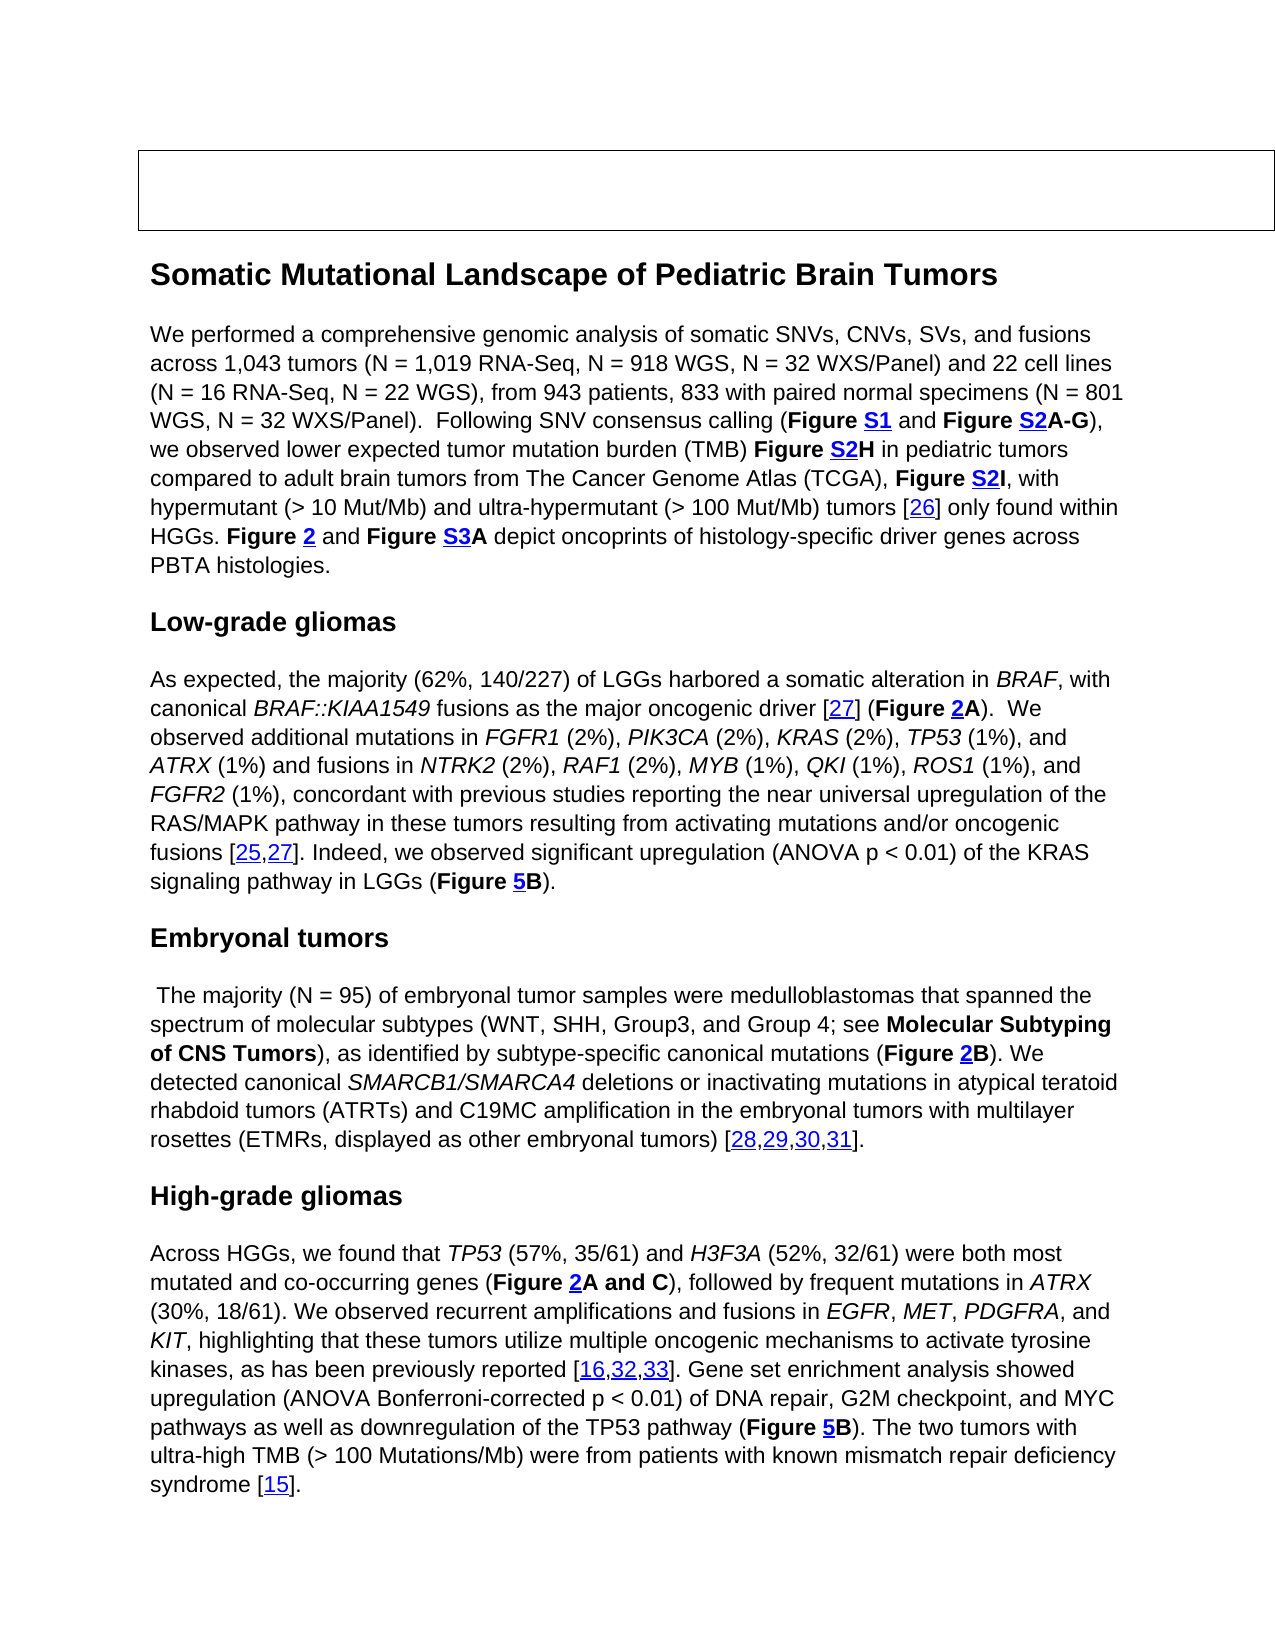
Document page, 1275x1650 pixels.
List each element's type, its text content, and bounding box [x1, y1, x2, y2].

subtitle Low-grade gliomas [150, 606, 1125, 637]
subtitle High-grade gliomas [150, 1180, 1125, 1212]
text Across HGGs, we found that TP53 (57%, 35/61) and H3F3A (52%, 32/61) were both most mutated and co-occurring genes (Figure 2A and C), followed by frequent mutations in ATRX (30%, 18/61). We observed recurrent amplifications and fusions in EGFR, MET, PDGFRA, and KIT, highlighting that these tumors utilize multiple oncogenic mechanisms to activate tyrosine kinases, as has been previously reported [16,32,33]. Gene set enrichment analysis showed upregulation (ANOVA Bonferroni-corrected p < 0.01) of DNA repair, G2M checkpoint, and MYC pathways as well as downregulation of the TP53 pathway (Figure 5B). The two tumors with ultra-high TMB (> 100 Mutations/Mb) were from patients with known mismatch repair deficiency syndrome [15]. [150, 1240, 1125, 1498]
table_cell [139, 151, 1274, 230]
subtitle Embryonal tumors [150, 922, 1125, 953]
text The majority (N = 95) of embryonal tumor samples were medulloblastomas that spanned the spectrum of molecular subtypes (WNT, SHH, Group3, and Group 4; see Molecular Subtyping of CNS Tumors), as identified by subtype-specific canonical mutations (Figure 2B). We detected canonical SMARCB1/SMARCA4 deletions or inactivating mutations in atypical teratoid rhabdoid tumors (ATRTs) and C19MC amplification in the embryonal tumors with multilayer rosettes (ETMRs, displayed as other embryonal tumors) [28,29,30,31]. [150, 982, 1125, 1153]
text As expected, the majority (62%, 140/227) of LGGs harbored a somatic alteration in BRAF, with canonical BRAF::KIAA1549 fusions as the major oncogenic driver [27] (Figure 2A). We observed additional mutations in FGFR1 (2%), PIK3CA (2%), KRAS (2%), TP53 (1%), and ATRX (1%) and fusions in NTRK2 (2%), RAF1 (2%), MYB (1%), QKI (1%), ROS1 (1%), and FGFR2 (1%), concordant with previous studies reporting the near universal upregulation of the RAS/MAPK pathway in these tumors resulting from activating mutations and/or oncogenic fusions [25,27]. Indeed, we observed significant upregulation (ANOVA p < 0.01) of the KRAS signaling pathway in LGGs (Figure 5B). [150, 666, 1125, 894]
subtitle Somatic Mutational Landscape of Pediatric Brain Tumors [150, 256, 1125, 292]
text We performed a comprehensive genomic analysis of somatic SNVs, CNVs, SVs, and fusions across 1,043 tumors (N = 1,019 RNA-Seq, N = 918 WGS, N = 32 WXS/Panel) and 22 cell lines (N = 16 RNA-Seq, N = 22 WGS), from 943 patients, 833 with paired normal specimens (N = 801 WGS, N = 32 WXS/Panel). Following SNV consensus calling (Figure S1 and Figure S2A-G), we observed lower expected tumor mutation burden (TMB) Figure S2H in pediatric tumors compared to adult brain tumors from The Cancer Genome Atlas (TCGA), Figure S2I, with hypermutant (> 10 Mut/Mb) and ultra-hypermutant (> 100 Mut/Mb) tumors [26] only found within HGGs. Figure 2 and Figure S3A depict oncoprints of histology-specific driver genes across PBTA histologies. [150, 321, 1125, 578]
